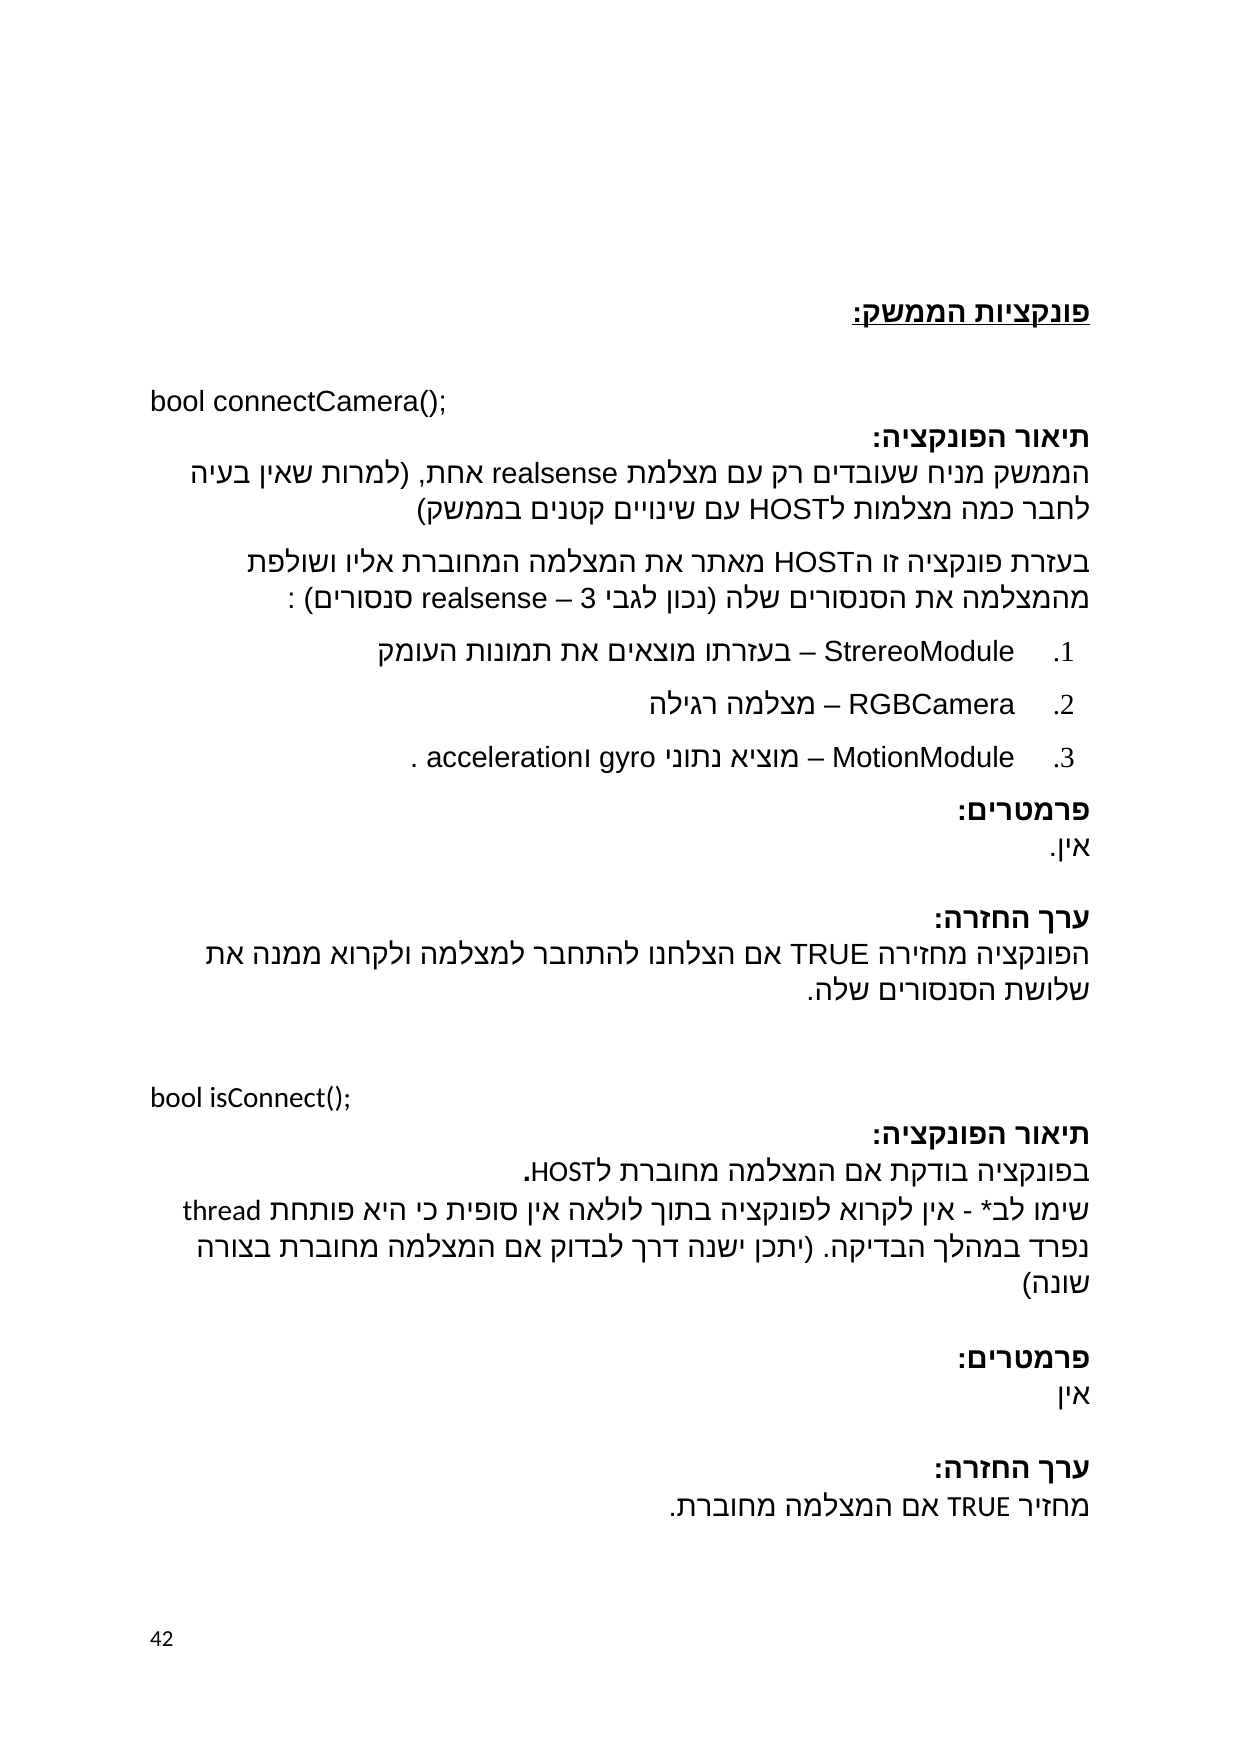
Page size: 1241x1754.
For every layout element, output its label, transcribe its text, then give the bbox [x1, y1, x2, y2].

text תיאור הפונקציה: [150, 420, 1090, 453]
text bool isConnect(); [150, 1079, 1090, 1114]
text אין. [150, 829, 1090, 862]
text תיאור הפונקציה: [150, 1117, 1090, 1151]
text בפונקציה בודקת אם המצלמה מחוברת לHOST. [150, 1153, 1090, 1189]
text שימו לב* - אין לקרוא לפונקציה בתוך לולאה אין סופית כי היא פותחת thread נפרד במהלך הבדיקה. (יתכן ישנה דרך לבדוק אם המצלמה מחוברת בצורה שונה) [150, 1192, 1090, 1300]
text פרמטרים: [150, 1341, 1090, 1374]
text ערך החזרה: [150, 901, 1090, 934]
text ערך החזרה: [150, 1452, 1090, 1485]
text פרמטרים: [150, 792, 1090, 826]
text הפונקציה מחזירה TRUE אם הצלחנו להתחבר למצלמה ולקרוא ממנה את שלושת הסנסורים שלה. [150, 937, 1090, 1007]
text bool connectCamera(); [150, 383, 1090, 417]
list MotionModule – מוציא נתוני gyro וacceleration . [150, 739, 1053, 773]
text בעזרת פונקציה זו הHOST מאתר את המצלמה המחוברת אליו ושולפת מהמצלמה את הסנסורים שלה (נכון לגבי realsense – 3 סנסורים) : [150, 545, 1090, 614]
text מחזיר TRUE אם המצלמה מחוברת. [150, 1488, 1090, 1523]
text אין [150, 1377, 1090, 1411]
text הממשק מניח שעובדים רק עם מצלמת realsense אחת, (למרות שאין בעיה לחבר כמה מצלמות לHOST עם שינויים קטנים בממשק) [150, 456, 1090, 526]
text פונקציות הממשק: [150, 294, 1090, 328]
list StrereoModule – בעזרתו מוצאים את תמונות העומק [150, 634, 1053, 667]
list RGBCamera – מצלמה רגילה [150, 687, 1053, 720]
